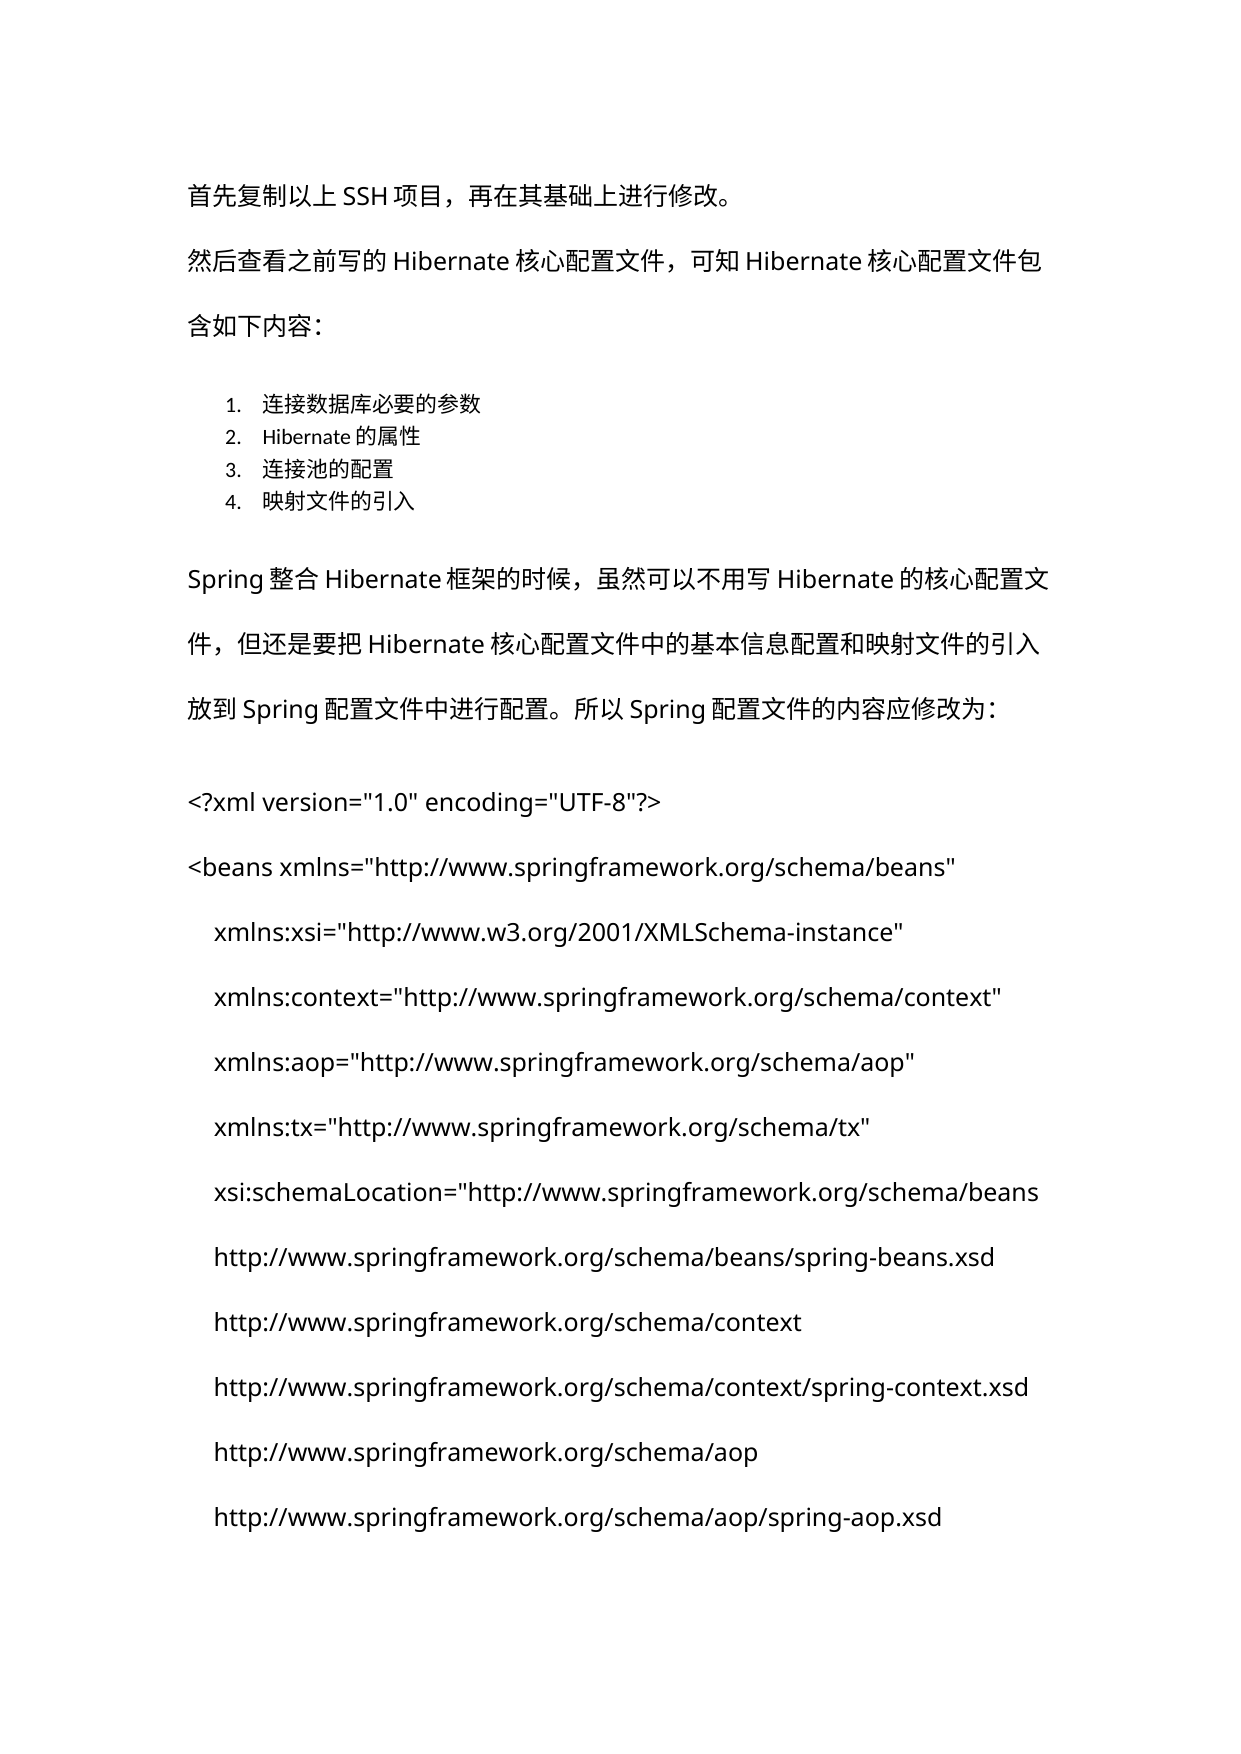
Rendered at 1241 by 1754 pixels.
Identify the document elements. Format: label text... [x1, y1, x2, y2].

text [187, 162, 1053, 357]
text xmlns:xsi="http://www.w3.org/2001/XMLSchema-instance" [187, 899, 1053, 964]
text xsi:schemaLocation="http://www.springframework.org/schema/beans [187, 1159, 1053, 1224]
text http://www.springframework.org/schema/aop/spring-aop.xsd [187, 1484, 1053, 1549]
list 映射文件的引入 [225, 484, 1053, 516]
text xmlns:tx="http://www.springframework.org/schema/tx" [187, 1094, 1053, 1159]
list Hibernate的属性 [225, 419, 1053, 451]
text Spring整合Hibernate框架的时候，虽然可以不用写Hibernate的核心配置文件，但还是要把Hibernate核心配置文件中的基本信息配置和映射文件的引入放到Spring配置文件中进行配置。所以Spring配置文件的内容应修改为： [187, 545, 1053, 740]
text xmlns:aop="http://www.springframework.org/schema/aop" [187, 1029, 1053, 1094]
text http://www.springframework.org/schema/aop [187, 1419, 1053, 1484]
text xmlns:context="http://www.springframework.org/schema/context" [187, 964, 1053, 1029]
text http://www.springframework.org/schema/context/spring-context.xsd [187, 1354, 1053, 1419]
text http://www.springframework.org/schema/context [187, 1289, 1053, 1354]
text <?xml version="1.0" encoding="UTF-8"?> [187, 769, 1053, 834]
text <beans xmlns="http://www.springframework.org/schema/beans" [187, 834, 1053, 899]
list 连接池的配置 [225, 451, 1053, 484]
list 连接数据库必要的参数 [225, 386, 1053, 419]
text http://www.springframework.org/schema/beans/spring-beans.xsd [187, 1224, 1053, 1289]
